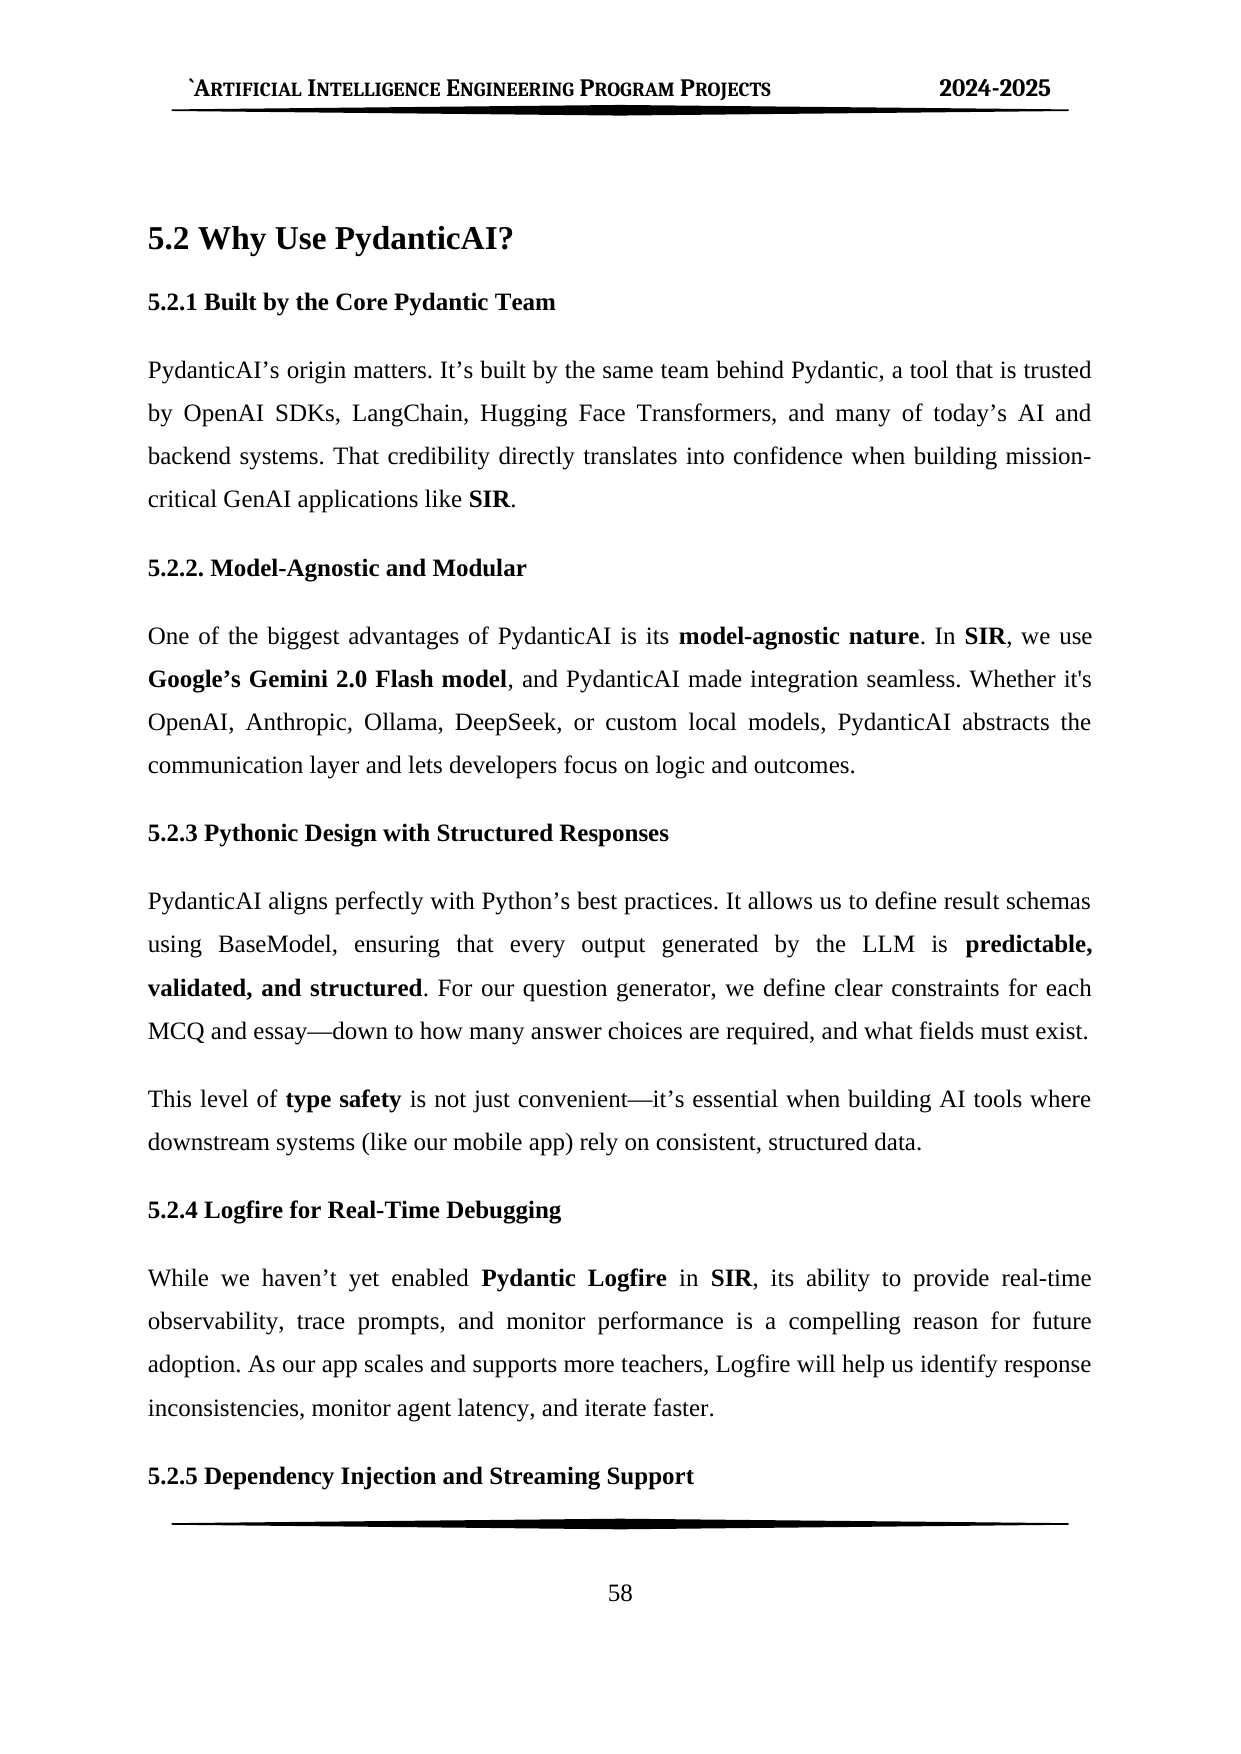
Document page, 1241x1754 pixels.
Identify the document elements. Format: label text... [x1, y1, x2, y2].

text 5.2.5 Dependency Injection and Streaming Support [148, 1461, 1092, 1489]
text 5.2.3 Pythonic Design with Structured Responses [148, 818, 1092, 847]
text PydanticAI aligns perfectly with Python’s best practices. It allows us to define result schemas using BaseModel, ensuring that every output generated by the LLM is predictable, validated, and structured. For our question generator, we define clear constraints for each MCQ and essay—down to how many answer choices are required, and what fields must exist. [148, 886, 1092, 1044]
subtitle 5.2 Why Use PydanticAI? [148, 218, 1092, 256]
text While we haven’t yet enabled Pydantic Logfire in SIR, its ability to provide real-time observability, trace prompts, and monitor performance is a compelling reason for future adoption. As our app scales and supports more teachers, Logfire will help us identify response inconsistencies, monitor agent latency, and iterate faster. [148, 1263, 1092, 1421]
text This level of type safety is not just convenient—it’s essential when building AI tools where downstream systems (like our mobile app) rely on consistent, structured data. [148, 1084, 1092, 1156]
text 5.2.4 Logfire for Real-Time Debugging [148, 1195, 1092, 1224]
text One of the biggest advantages of PydanticAI is its model-agnostic nature. In SIR, we use Google’s Gemini 2.0 Flash model, and PydanticAI made integration seamless. Whether it's OpenAI, Anthropic, Ollama, DeepSeek, or custom local models, PydanticAI abstracts the communication layer and lets developers focus on logic and outcomes. [148, 621, 1092, 779]
text 5.2.2. Model-Agnostic and Modular [148, 553, 1092, 581]
text 5.2.1 Built by the Core Pydantic Team [148, 287, 1092, 316]
text PydanticAI’s origin matters. It’s built by the same team behind Pydantic, a tool that is trusted by OpenAI SDKs, LangChain, Hugging Face Transformers, and many of today’s AI and backend systems. That credibility directly translates into confidence when building mission-critical GenAI applications like SIR. [148, 355, 1092, 513]
